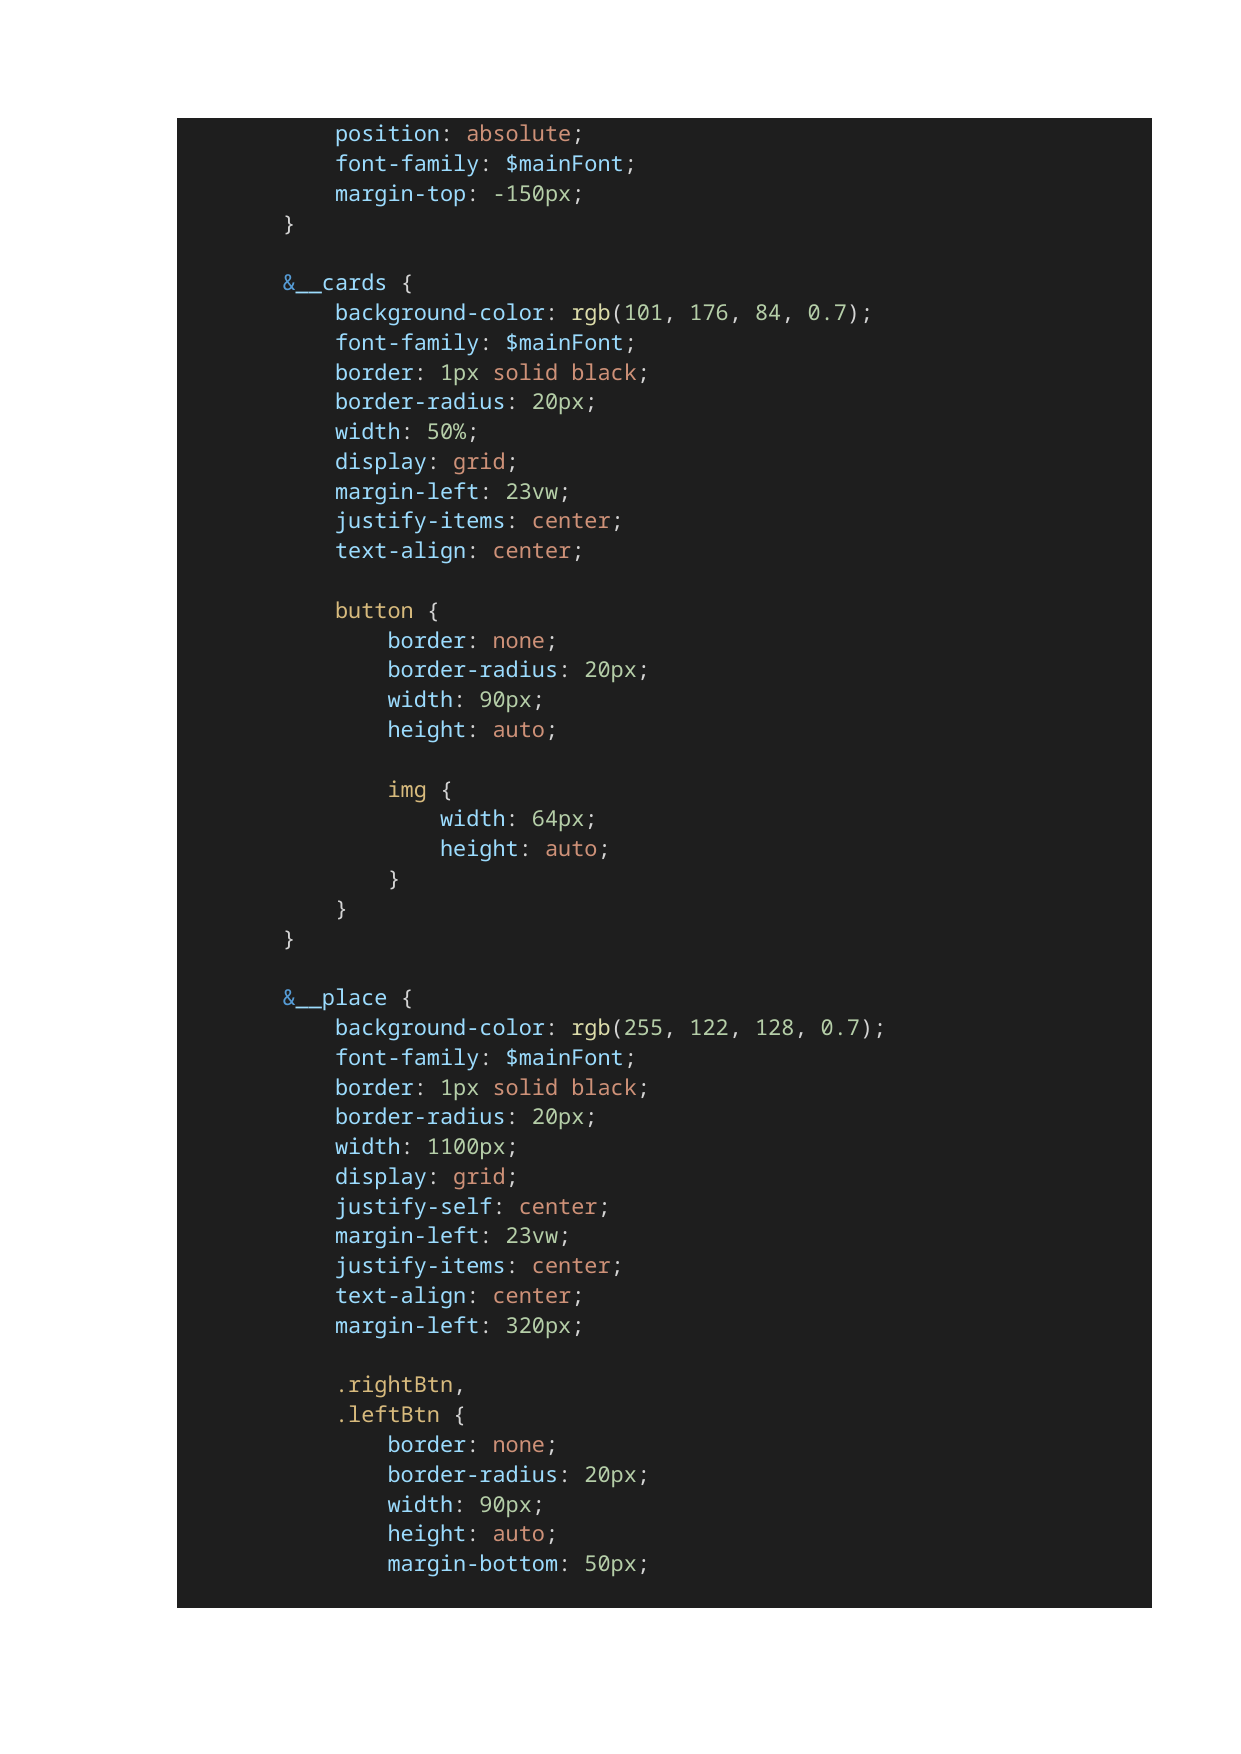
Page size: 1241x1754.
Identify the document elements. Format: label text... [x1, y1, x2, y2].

text border: 1px solid black; [177, 356, 1152, 386]
text width: 1100px; [177, 1131, 1152, 1161]
text width: 64px; [177, 803, 1152, 833]
text display: grid; [177, 446, 1152, 476]
text img { [177, 773, 1152, 803]
text background-color: rgb(255, 122, 128, 0.7); [177, 1012, 1152, 1042]
text } [177, 922, 1152, 952]
text border-radius: 20px; [177, 1459, 1152, 1488]
text margin-left: 23vw; [177, 1220, 1152, 1250]
text height: auto; [177, 714, 1152, 744]
text } [177, 207, 1152, 237]
text border-radius: 20px; [177, 654, 1152, 684]
text display: grid; [177, 1161, 1152, 1191]
text border-radius: 20px; [177, 1101, 1152, 1131]
text justify-items: center; [177, 505, 1152, 535]
text margin-bottom: 50px; [177, 1548, 1152, 1578]
text border-radius: 20px; [177, 386, 1152, 416]
text button { [177, 595, 1152, 624]
text height: auto; [177, 1518, 1152, 1548]
text } [177, 893, 1152, 922]
text width: 90px; [177, 1488, 1152, 1518]
text height: auto; [177, 833, 1152, 863]
text justify-self: center; [177, 1191, 1152, 1220]
text font-family: $mainFont; [177, 1042, 1152, 1071]
text border: none; [177, 624, 1152, 654]
text margin-left: 23vw; [177, 476, 1152, 505]
text background-color: rgb(101, 176, 84, 0.7); [177, 297, 1152, 327]
text position: absolute; [177, 118, 1152, 148]
text } [177, 863, 1152, 893]
text width: 50%; [177, 416, 1152, 446]
text &__cards { [177, 267, 1152, 297]
text .leftBtn { [177, 1399, 1152, 1429]
text margin-left: 320px; [177, 1310, 1152, 1339]
text justify-items: center; [177, 1250, 1152, 1280]
text font-family: $mainFont; [177, 327, 1152, 356]
text border: none; [177, 1429, 1152, 1459]
text text-align: center; [177, 1280, 1152, 1310]
text margin-top: -150px; [177, 178, 1152, 207]
text width: 90px; [177, 684, 1152, 714]
text .rightBtn, [177, 1369, 1152, 1399]
text &__place { [177, 982, 1152, 1012]
text font-family: $mainFont; [177, 148, 1152, 178]
text border: 1px solid black; [177, 1071, 1152, 1101]
text text-align: center; [177, 535, 1152, 565]
